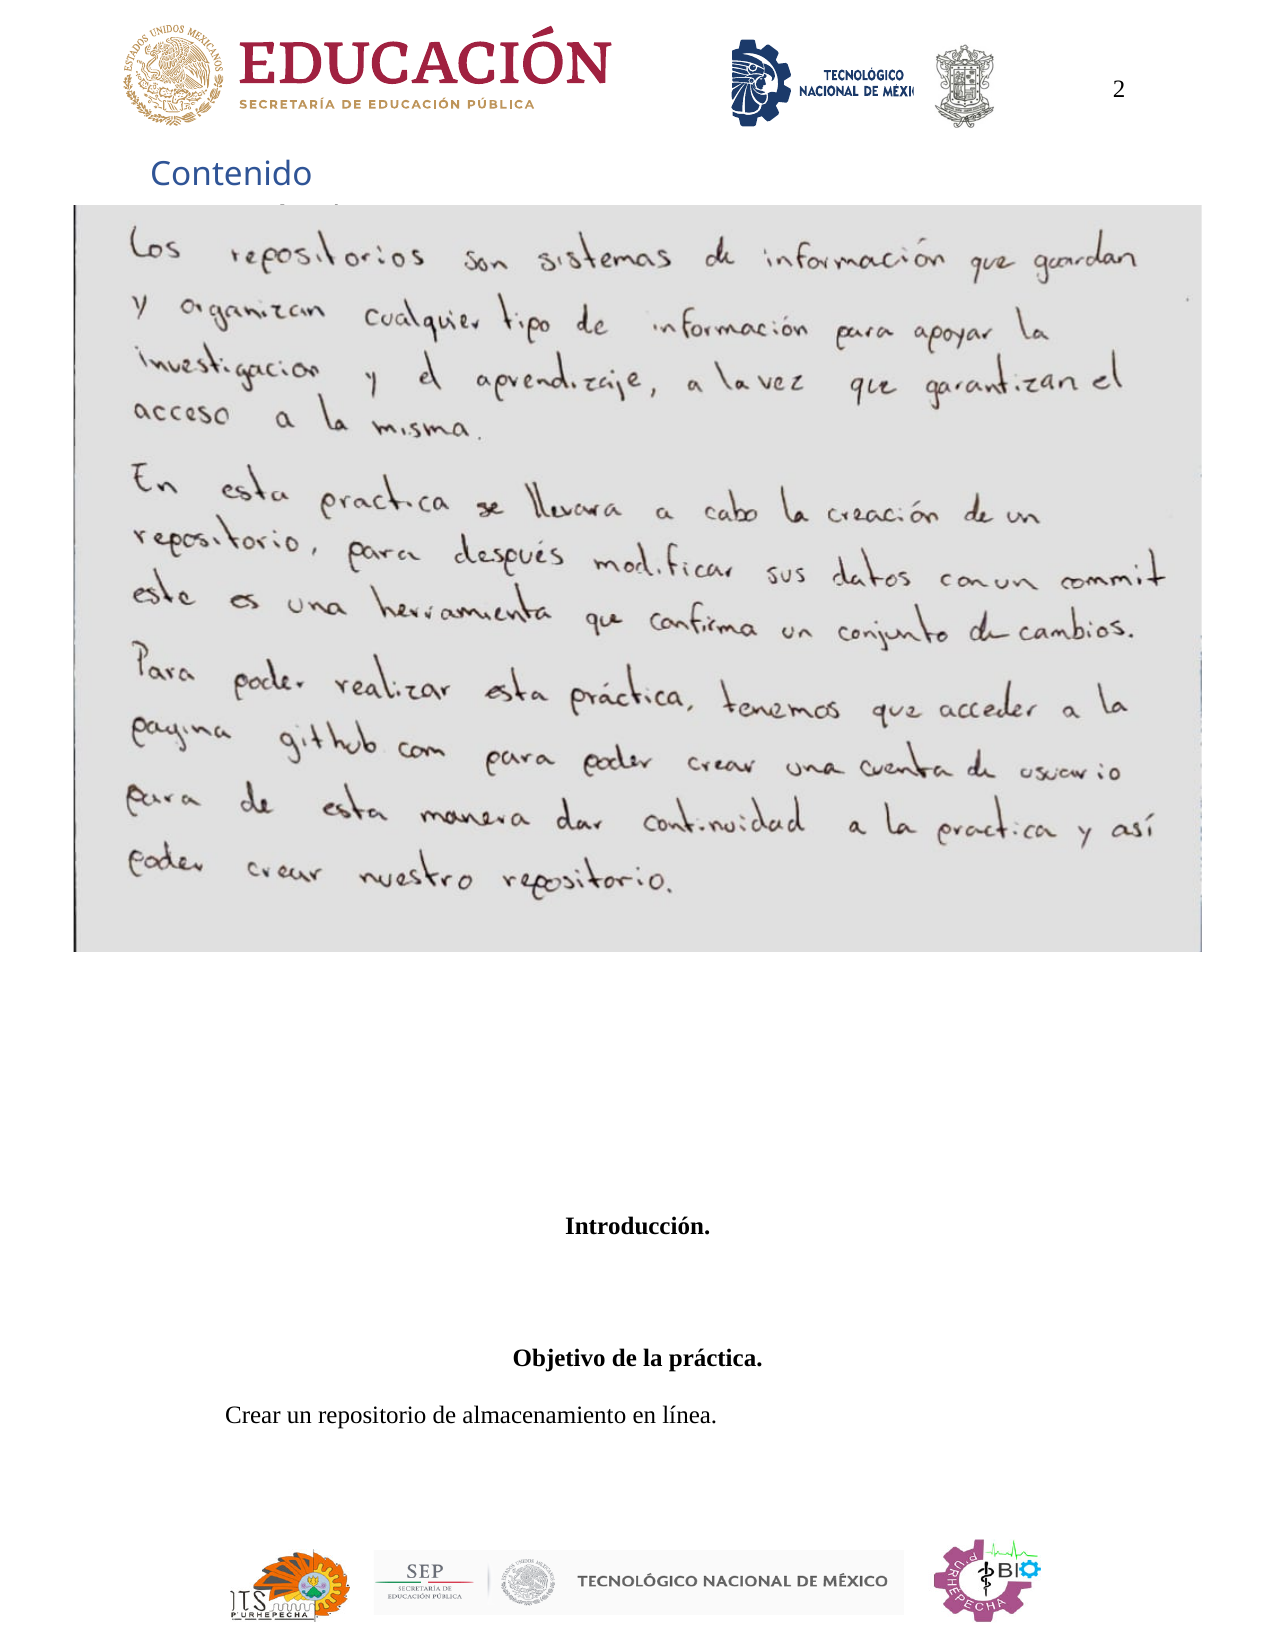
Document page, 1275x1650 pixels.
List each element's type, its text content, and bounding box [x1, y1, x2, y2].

picture [928, 1534, 1045, 1626]
subtitle Introducción. [150, 1211, 1125, 1240]
picture [373, 1550, 904, 1615]
picture [73, 205, 1202, 952]
picture [230, 1549, 350, 1622]
subtitle Objetivo de la práctica. [150, 1343, 1125, 1372]
picture [913, 42, 1016, 129]
text Crear un repositorio de almacenamiento en línea. [150, 1401, 1125, 1429]
